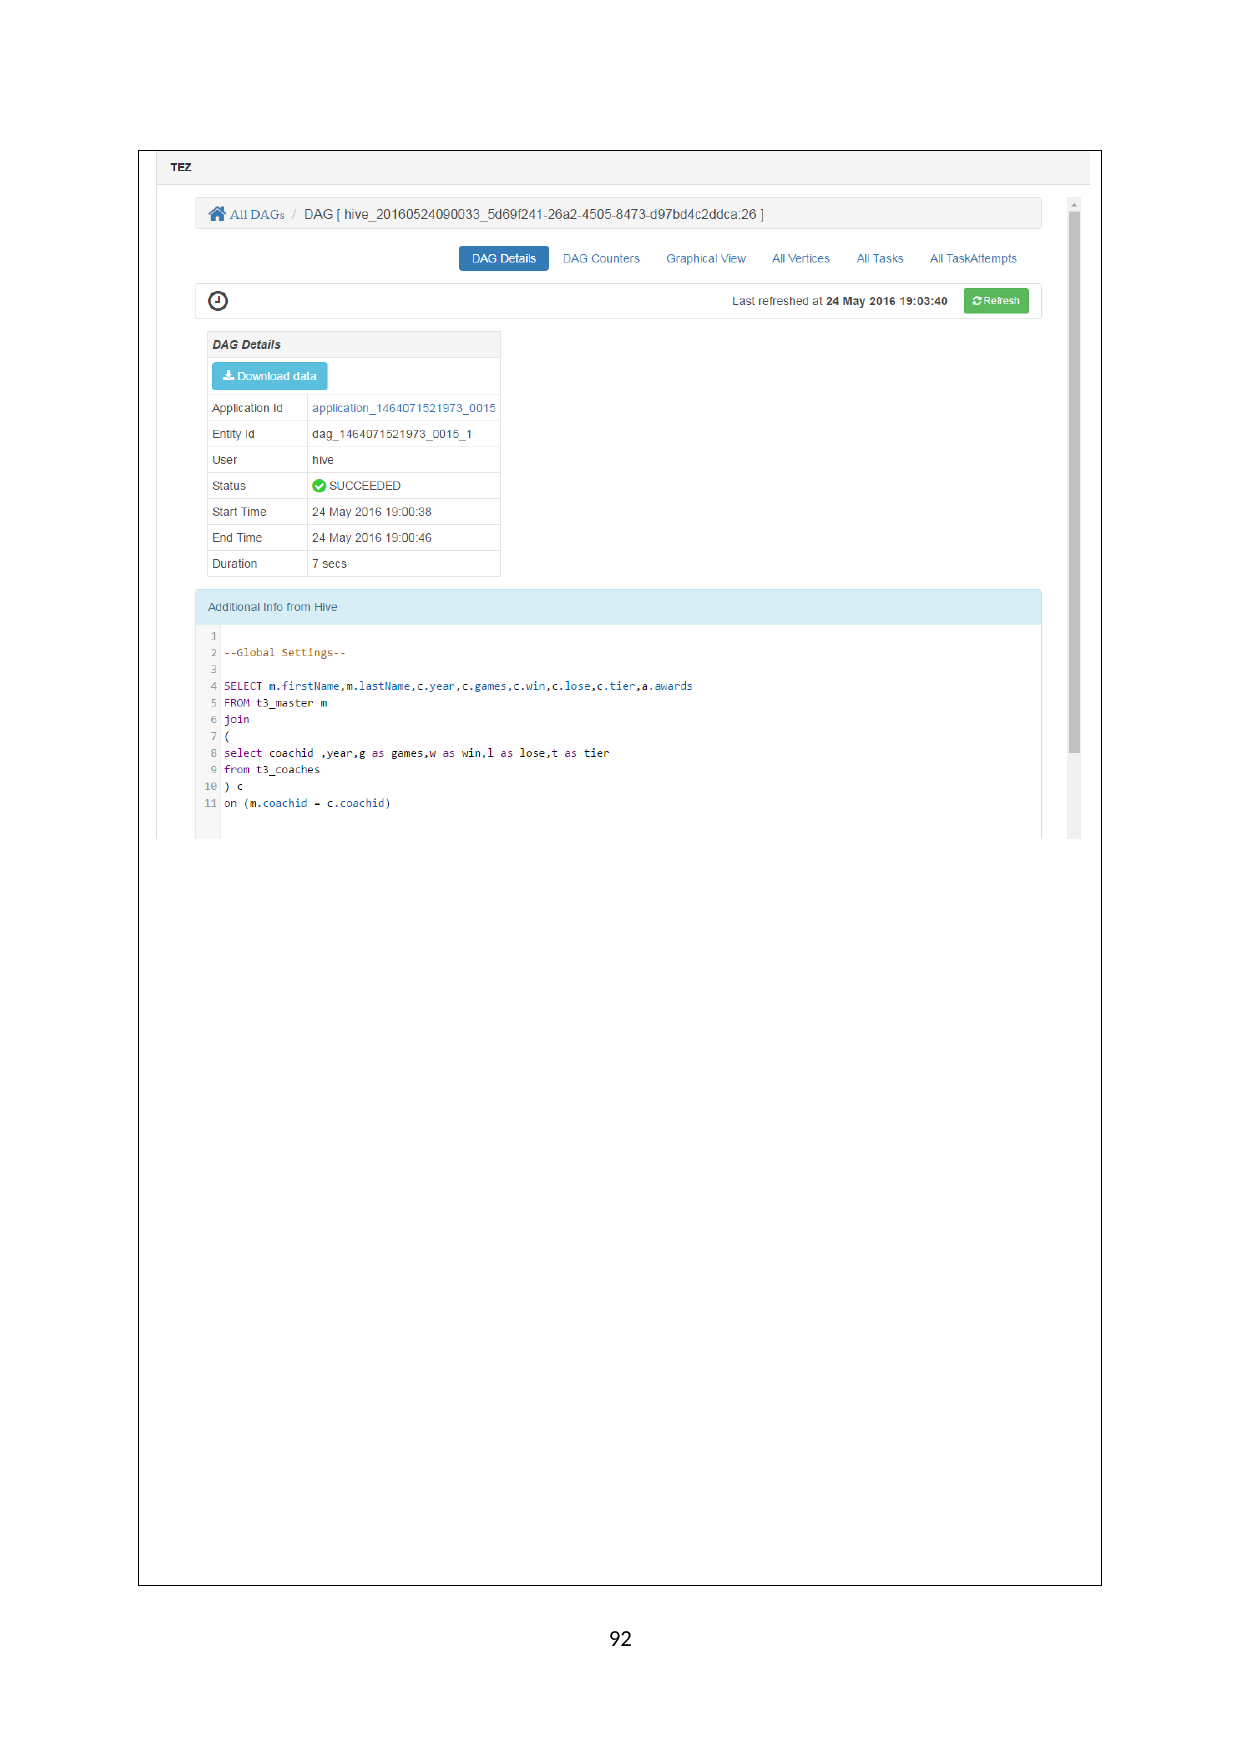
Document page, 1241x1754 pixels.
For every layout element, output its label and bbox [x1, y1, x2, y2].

table_header [139, 151, 1101, 1585]
picture [150, 151, 1091, 839]
